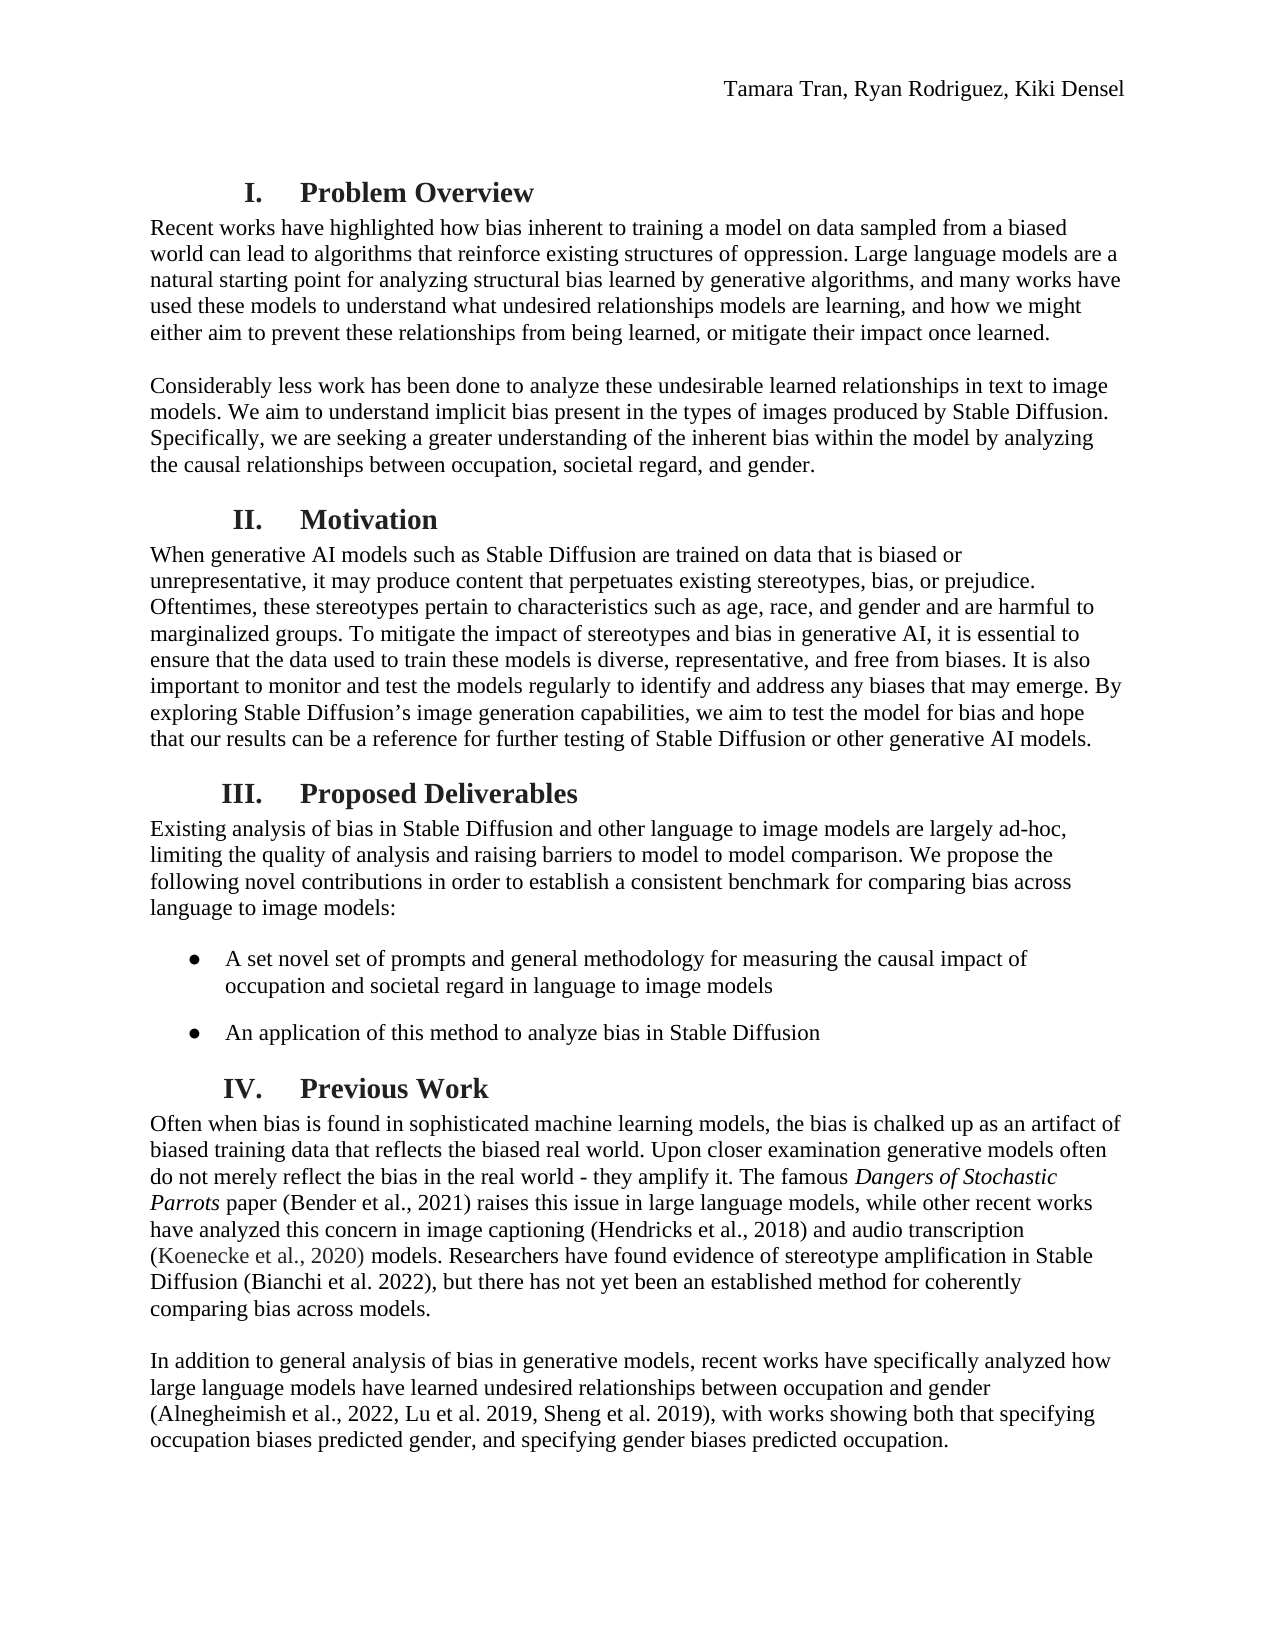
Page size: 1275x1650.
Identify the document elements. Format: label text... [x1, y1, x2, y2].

subtitle Problem Overview [225, 175, 1125, 208]
subtitle Motivation [225, 502, 1125, 536]
text Recent works have highlighted how bias inherent to training a model on data sampled from a biased world can lead to algorithms that reinforce existing structures of oppression. Large language models are a natural starting point for analyzing structural bias learned by generative algorithms, and many works have used these models to understand what undesired relationships models are learning, and how we might either aim to prevent these relationships from being learned, or mitigate their impact once learned. [150, 213, 1125, 345]
subtitle Existing analysis of bias in Stable Diffusion and other language to image models are largely ad-hoc, limiting the quality of analysis and raising barriers to model to model comparison. We propose the following novel contributions in order to establish a consistent benchmark for comparing bias across language to image models: [150, 815, 1125, 920]
subtitle Proposed Deliverables [225, 776, 1125, 810]
text In addition to general analysis of bias in generative models, recent works have specifically analyzed how large language models have learned undesired relationships between occupation and gender (Alnegheimish et al., 2022, Lu et al. 2019, Sheng et al. 2019), with works showing both that specifying occupation biases predicted gender, and specifying gender biases predicted occupation. [150, 1347, 1125, 1453]
subtitle Previous Work [225, 1072, 1125, 1105]
list A set novel set of prompts and general methodology for measuring the causal impact of occupation and societal regard in language to image models [187, 945, 1125, 998]
text Often when bias is found in sophisticated machine learning models, the bias is chalked up as an artifact of biased training data that reflects the biased real world. Upon closer examination generative models often do not merely reflect the bias in the real world - they amplify it. The famous Dangers of Stochastic Parrots paper (Bender et al., 2021) raises this issue in large language models, while other recent works have analyzed this concern in image captioning (Hendricks et al., 2018) and audio transcription (Koenecke et al., 2020) models. Researchers have found evidence of stereotype amplification in Stable Diffusion (Bianchi et al. 2022), but there has not yet been an established method for coherently comparing bias across models. [150, 1110, 1125, 1321]
text Considerably less work has been done to analyze these undesirable learned relationships in text to image models. We aim to understand implicit bias present in the types of images produced by Stable Diffusion. Specifically, we are seeking a greater understanding of the inherent bias within the model by analyzing the causal relationships between occupation, societal regard, and gender. [150, 372, 1125, 477]
list An application of this method to analyze bias in Stable Diffusion [187, 1019, 1125, 1045]
text When generative AI models such as Stable Diffusion are trained on data that is biased or unrepresentative, it may produce content that perpetuates existing stereotypes, bias, or prejudice. Oftentimes, these stereotypes pertain to characteristics such as age, race, and gender and are harmful to marginalized groups. To mitigate the impact of stereotypes and bias in generative AI, it is essential to ensure that the data used to train these models is diverse, representative, and free from biases. It is also important to monitor and test the models regularly to identify and address any biases that may emerge. By exploring Stable Diffusion’s image generation capabilities, we aim to test the model for bias and hope that our results can be a reference for further testing of Stable Diffusion or other generative AI models. [150, 541, 1125, 751]
